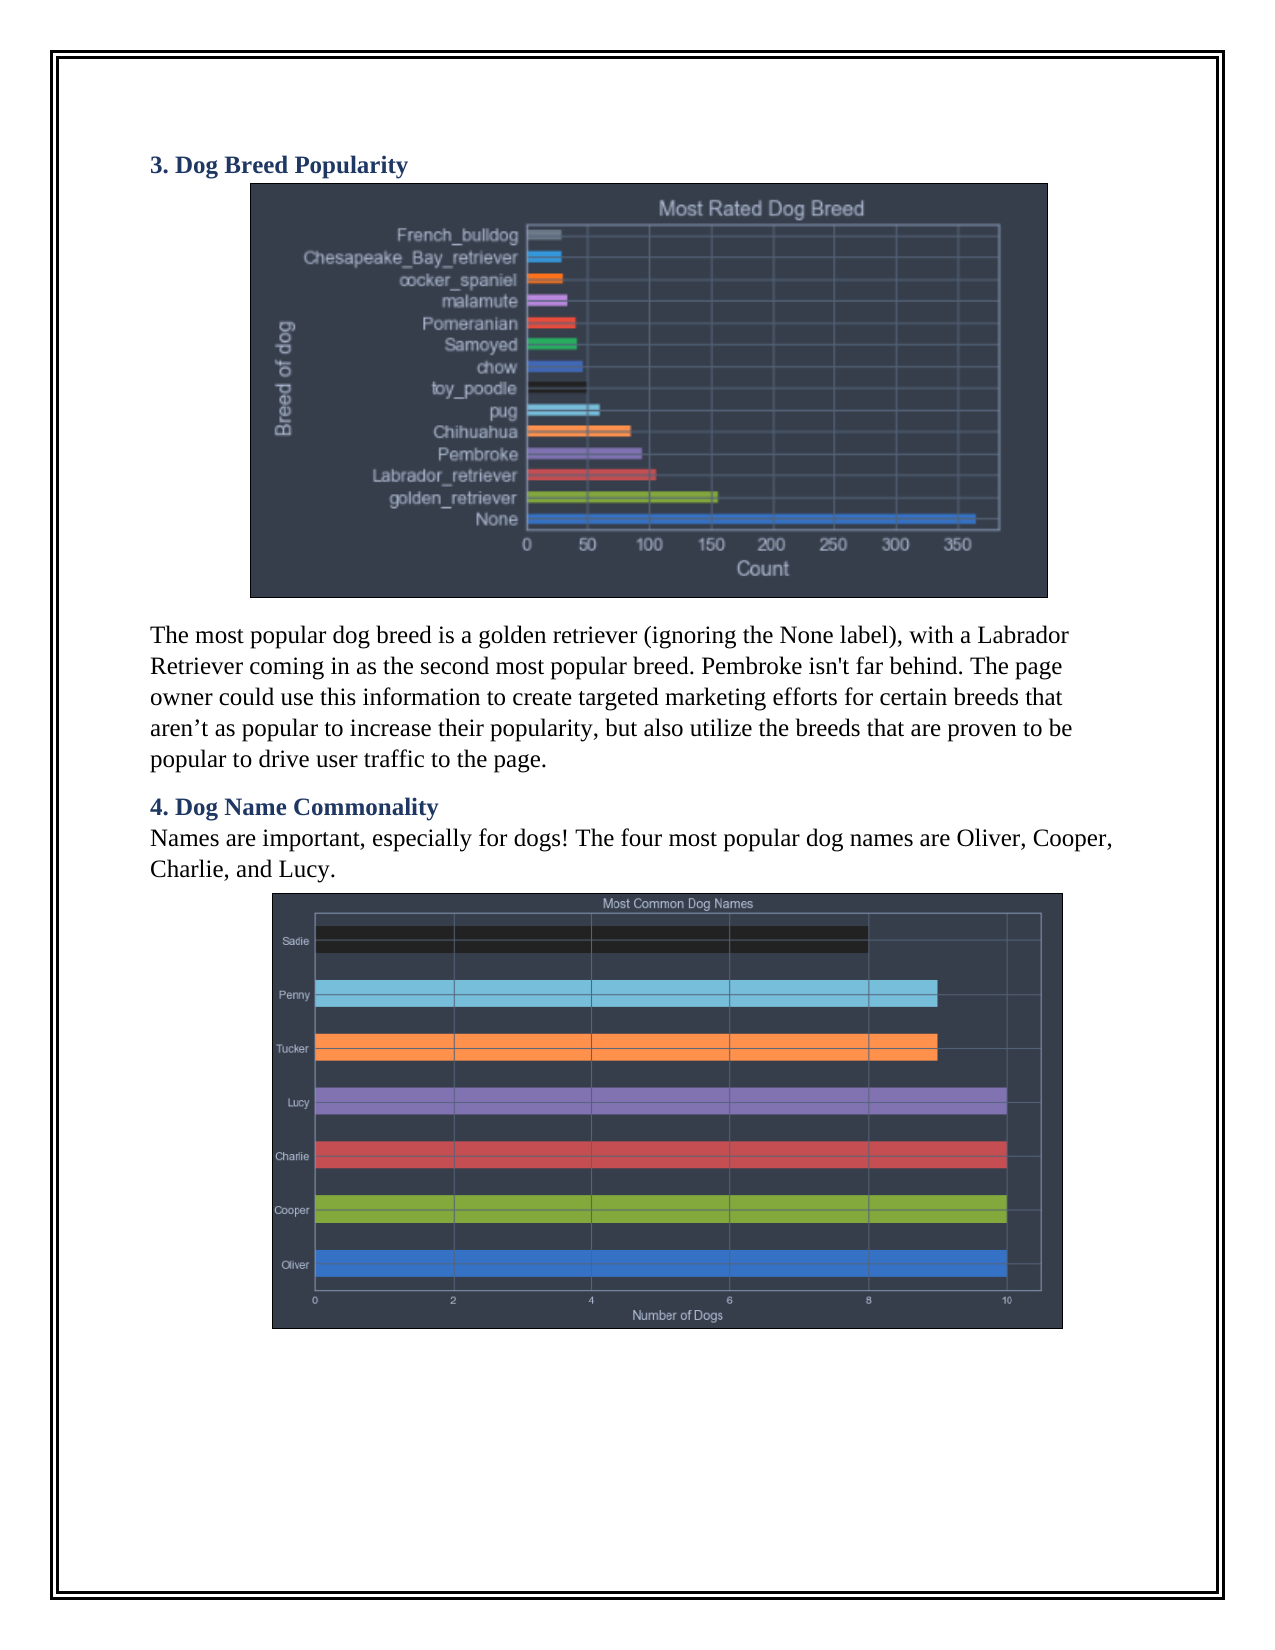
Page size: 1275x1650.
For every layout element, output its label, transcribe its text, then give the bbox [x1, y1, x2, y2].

subtitle 3. Dog Breed Popularity [150, 150, 1125, 179]
text Names are important, especially for dogs! The four most popular dog names are Oliver, Cooper, Charlie, and Lucy. [150, 823, 1125, 882]
text The most popular dog breed is a golden retriever (ignoring the None label), with a Labrador Retriever coming in as the second most popular breed. Pembroke isn't far behind. The page owner could use this information to create targeted marketing efforts for certain breeds that aren’t as popular to increase their popularity, but also utilize the breeds that are proven to be popular to drive user traffic to the page. [150, 620, 1125, 773]
picture [273, 894, 1062, 1328]
subtitle 4. Dog Name Commonality [150, 792, 1125, 820]
picture [251, 184, 1047, 597]
